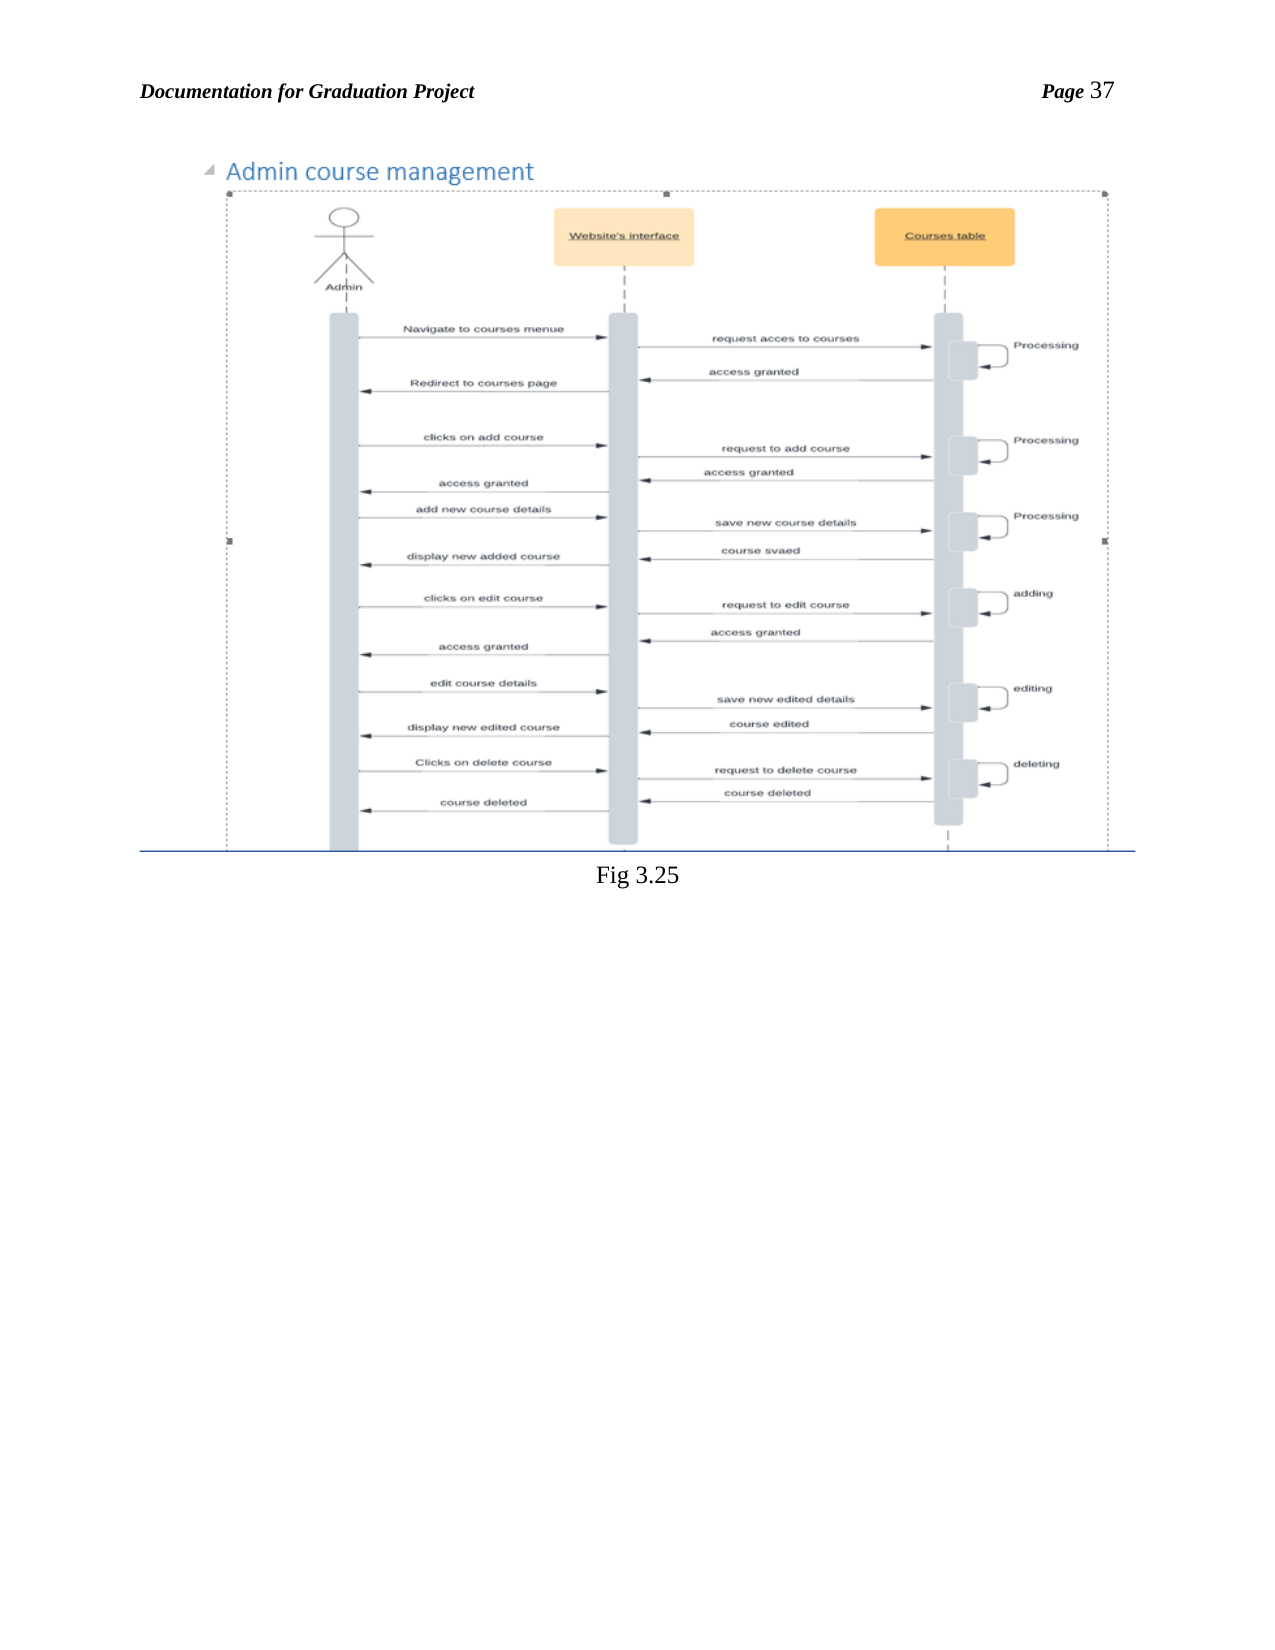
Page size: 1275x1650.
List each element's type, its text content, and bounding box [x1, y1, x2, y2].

picture [139, 132, 1136, 852]
text Fig 3.25 [139, 860, 1136, 888]
